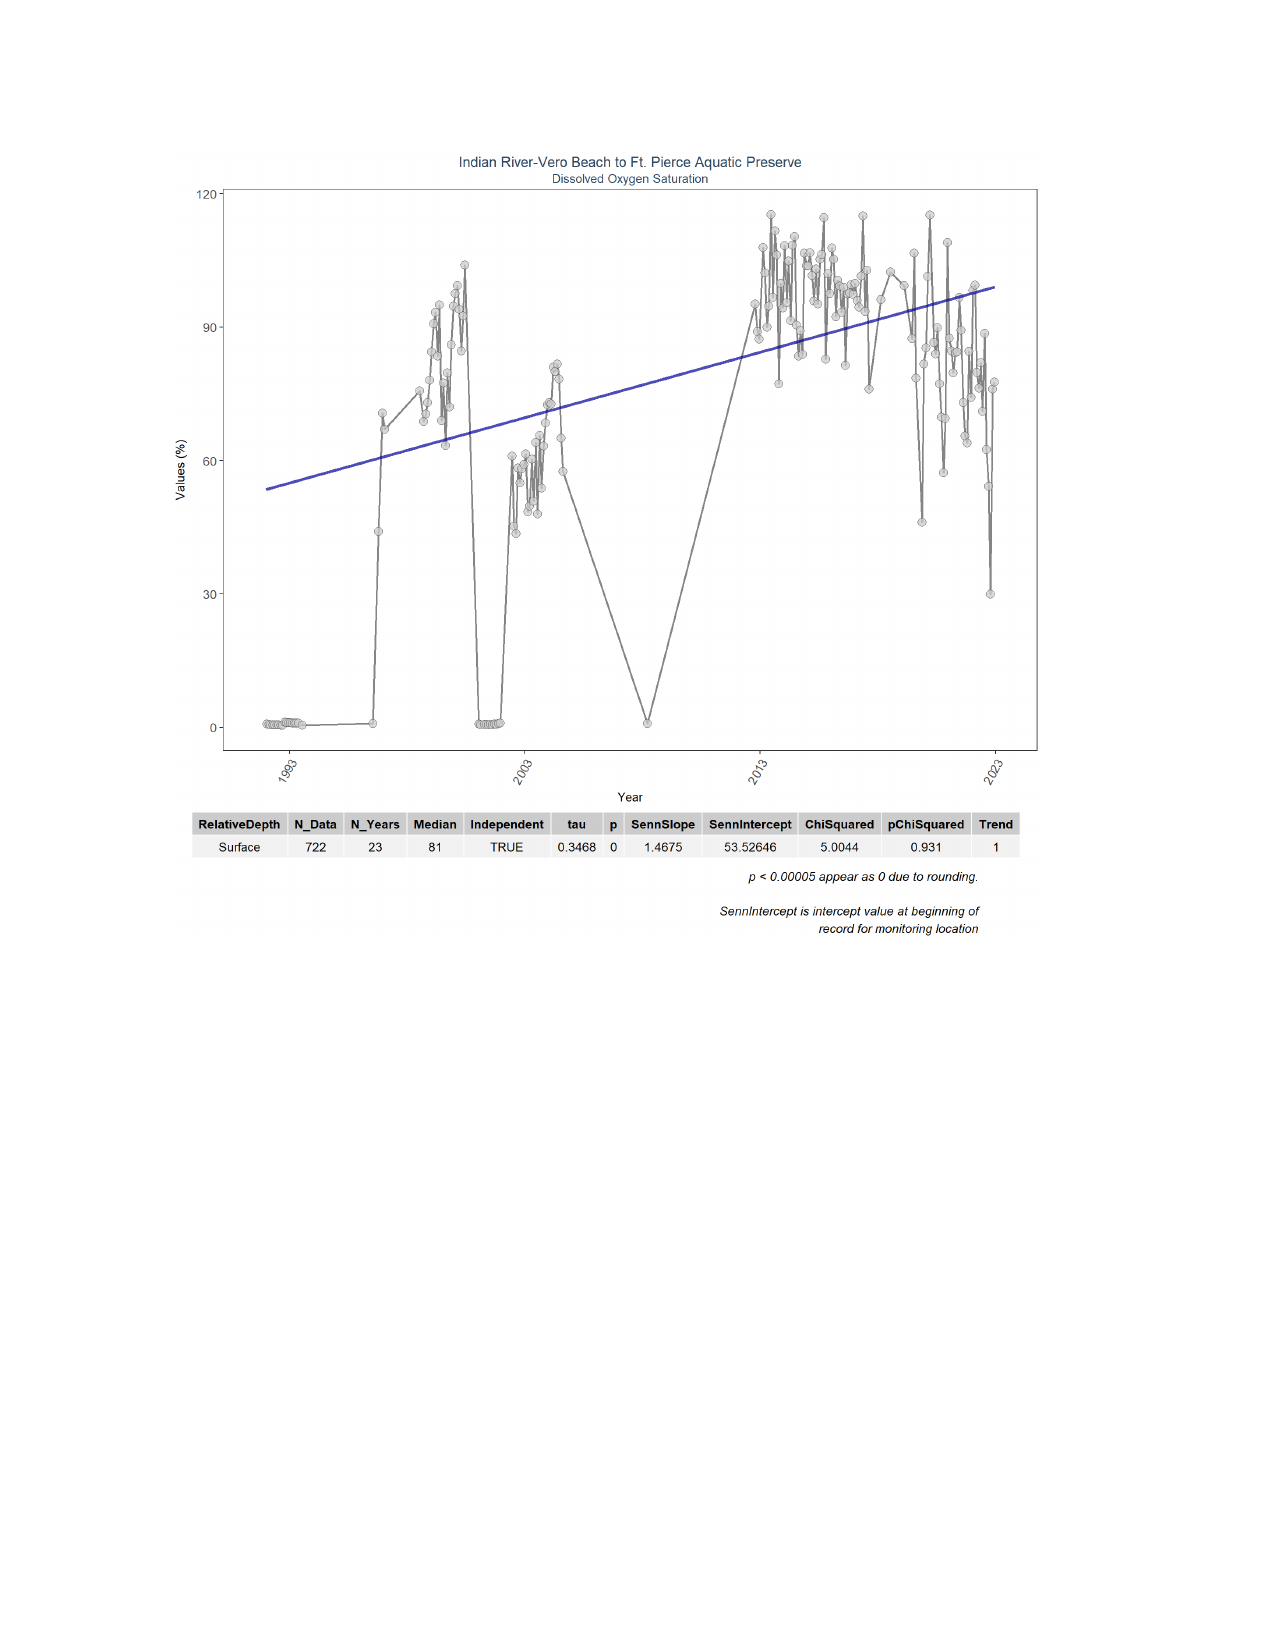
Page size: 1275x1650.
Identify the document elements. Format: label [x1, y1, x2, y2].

picture [168, 150, 1044, 938]
